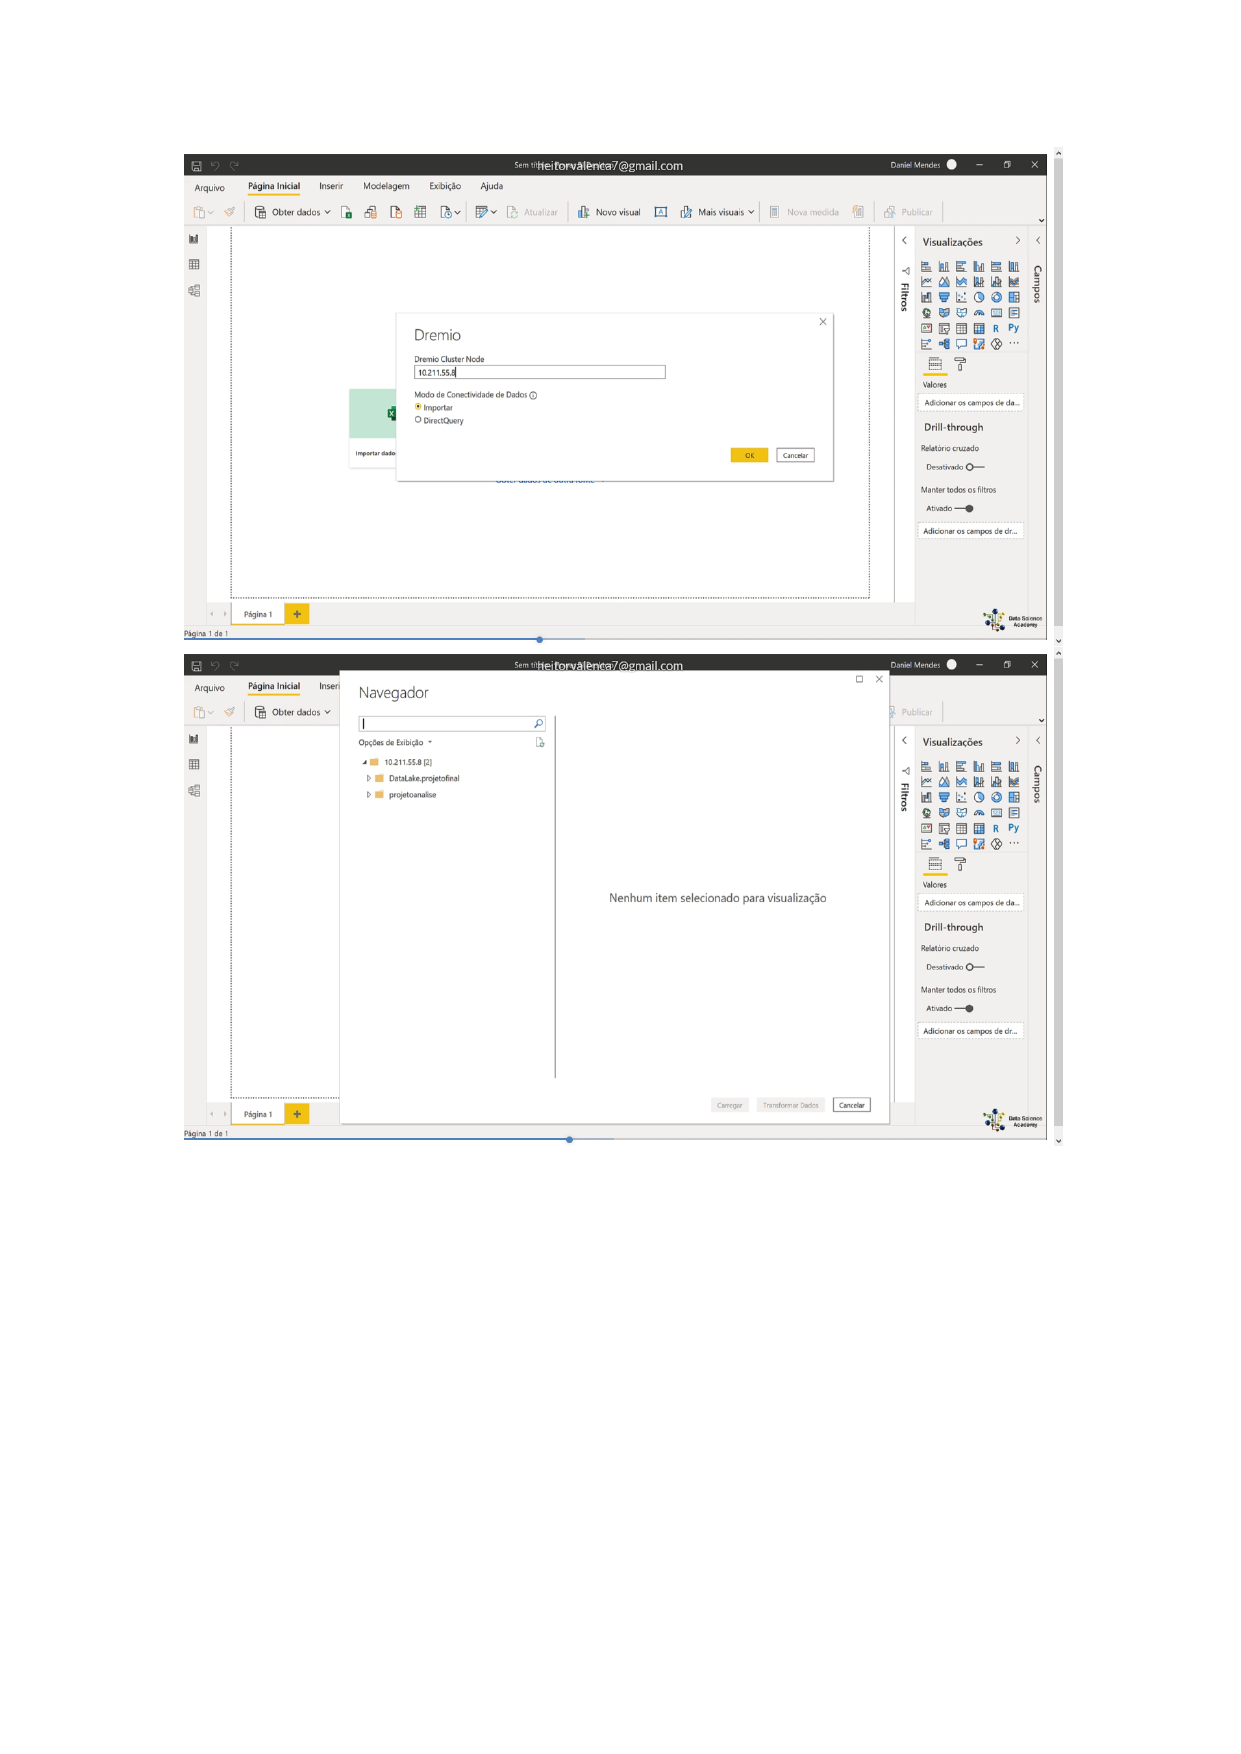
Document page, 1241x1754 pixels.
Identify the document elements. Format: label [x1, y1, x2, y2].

picture [177, 647, 1063, 1146]
picture [177, 147, 1063, 646]
